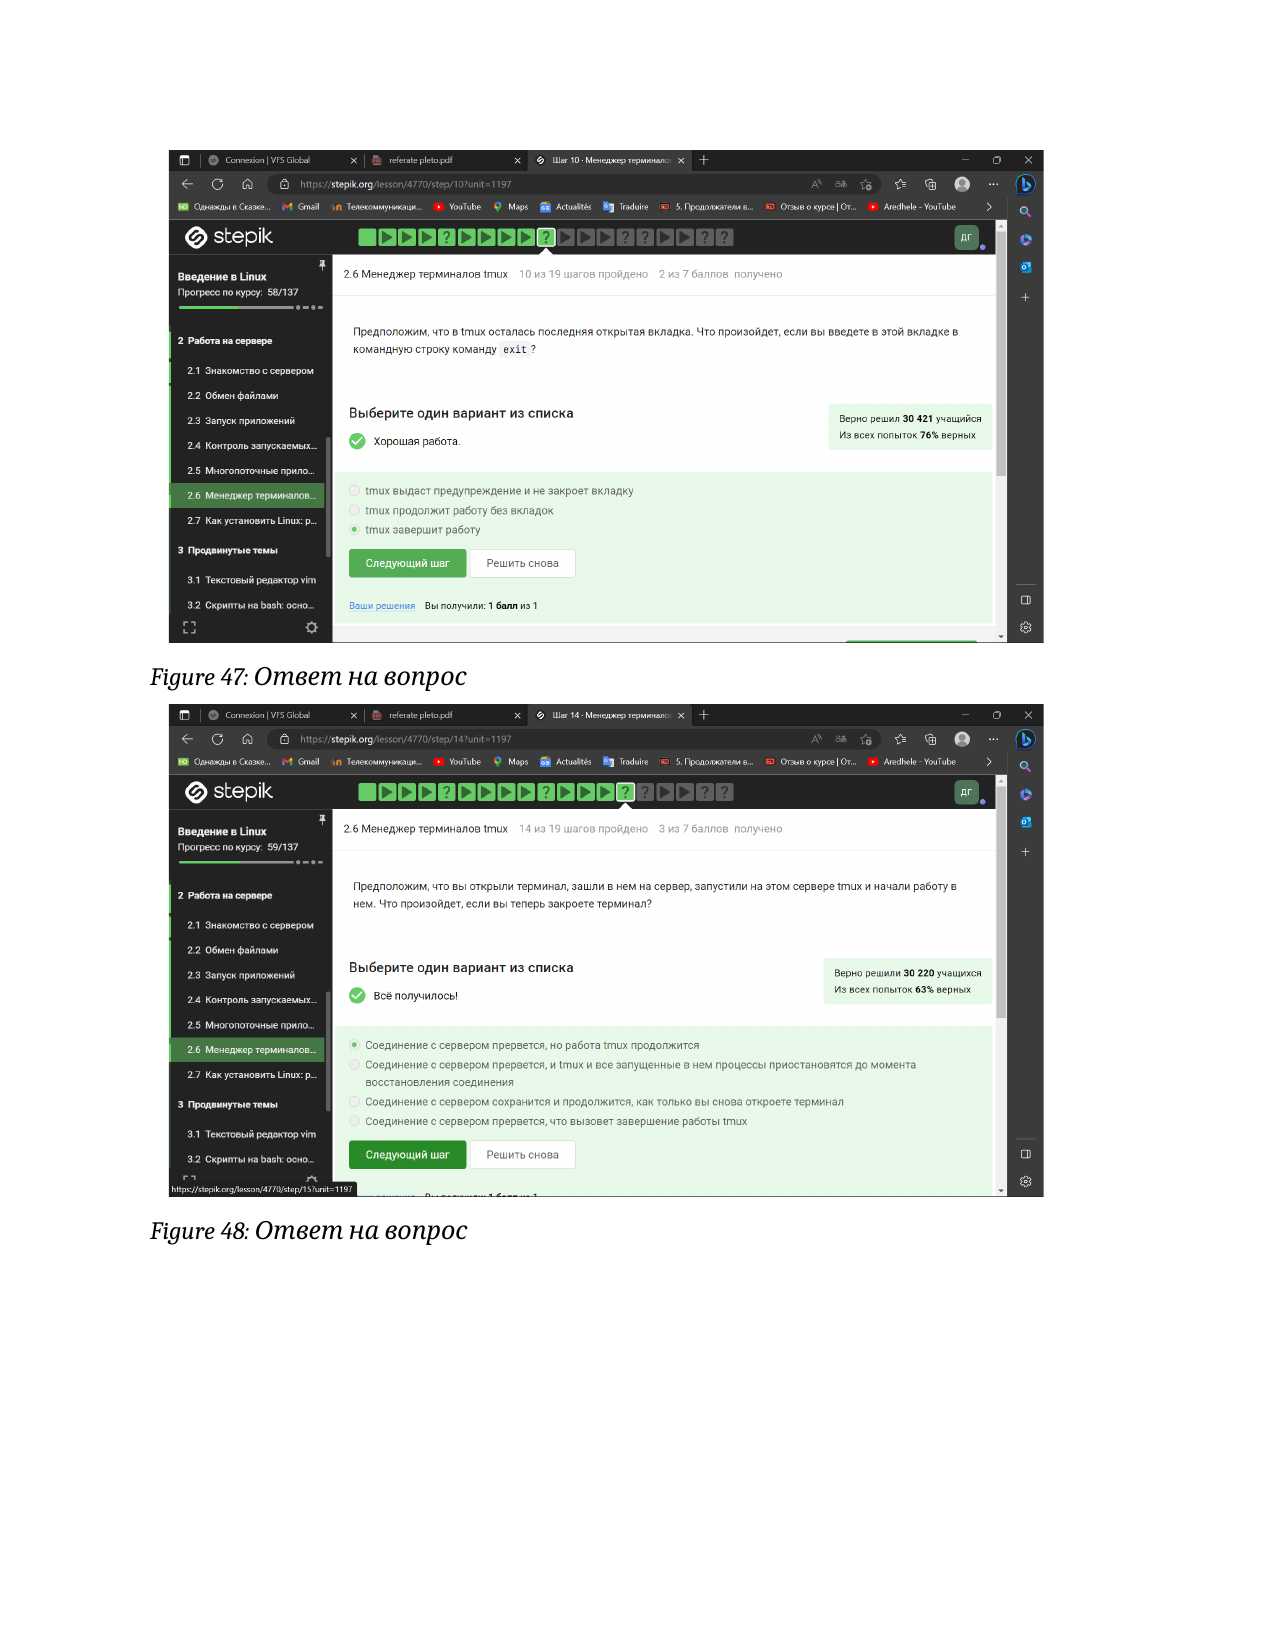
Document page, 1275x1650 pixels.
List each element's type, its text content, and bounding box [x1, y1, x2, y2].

picture [168, 150, 1044, 643]
picture [168, 704, 1044, 1197]
text Figure 47: Ответ на вопрос [150, 663, 1125, 692]
text Figure 48: Ответ на вопрос [150, 1217, 1125, 1246]
